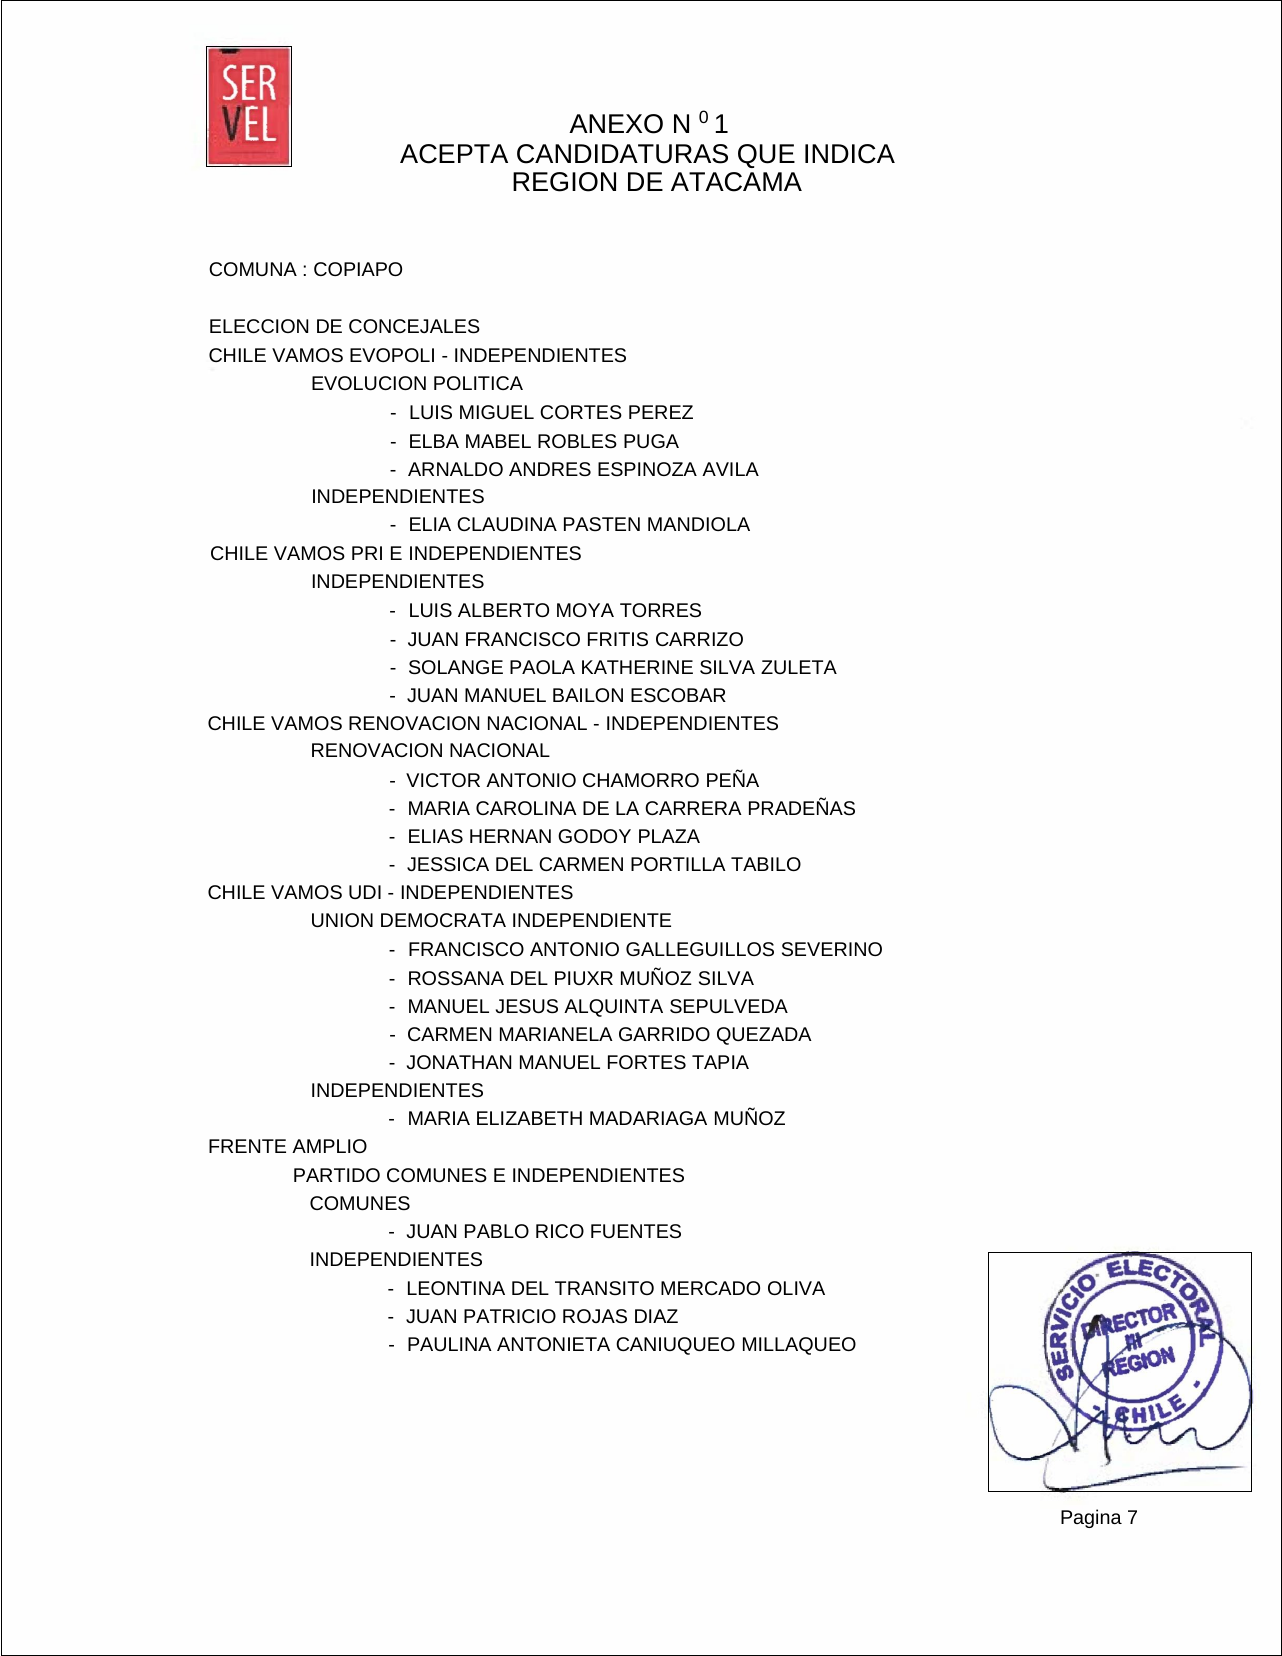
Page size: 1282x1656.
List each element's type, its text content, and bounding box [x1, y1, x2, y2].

list JESSICA DEL CARMEN PORTILLA TABILO CHILE VAMOS UDI - INDEPENDIENTES [207, 853, 802, 904]
list ELIAS HERNAN GODOY PLAZA [388, 825, 1150, 848]
text FRENTE AMPLIO [208, 1135, 1150, 1158]
text COMUNA : COPIAPO ELECCION DE CONCEJALES [209, 225, 482, 337]
list ELIA CLAUDINA PASTEN MANDIOLA CHILE VAMOS PRI E INDEPENDIENTES [210, 513, 751, 564]
list MARIA CAROLINA DE LA CARRERA PRADEÑAS [388, 797, 1150, 820]
list JUAN PABLO RICO FUENTES INDEPENDIENTES [309, 1220, 682, 1271]
list SOLANGE PAOLA KATHERINE SILVA ZULETA [389, 656, 1150, 678]
list LEONTINA DEL TRANSITO MERCADO OLIVA [387, 1277, 1150, 1299]
list JUAN PATRICIO ROJAS DIAZ [387, 1304, 1150, 1327]
list CARMEN MARIANELA GARRIDO QUEZADA [389, 1023, 1150, 1046]
text INDEPENDIENTES [311, 570, 1150, 593]
list MARIA ELIZABETH MADARIAGA MUÑOZ [388, 1107, 1150, 1130]
list ARNALDO ANDRES ESPINOZA AVILA INDEPENDIENTES [311, 457, 759, 508]
list FRANCISCO ANTONIO GALLEGUILLOS SEVERINO [388, 938, 1150, 961]
text PARTIDO COMUNES E INDEPENDIENTES COMUNES [293, 1164, 687, 1215]
text CHILE VAMOS EVOPOLI - INDEPENDIENTES EVOLUCION POLITICA [208, 344, 629, 394]
list MANUEL JESUS ALQUINTA SEPULVEDA [388, 994, 1150, 1017]
list JUAN MANUEL BAILON ESCOBAR CHILE VAMOS RENOVACION NACIONAL - INDEPENDIENTES [207, 684, 779, 735]
list JUAN FRANCISCO FRITIS CARRIZO [389, 627, 1150, 650]
picture [2, 1, 1281, 1655]
list PAULINA ANTONIETA CANIUQUEO MILLAQUEO [388, 1333, 1150, 1356]
text UNION DEMOCRATA INDEPENDIENTE [310, 909, 1150, 932]
list VICTOR ANTONIO CHAMORRO PEÑA [389, 768, 1150, 791]
text Pagina 7 [181, 1506, 1138, 1528]
list ELBA MABEL ROBLES PUGA [390, 429, 1150, 452]
text RENOVACION NACIONAL [310, 740, 1150, 762]
list JONATHAN MANUEL FORTES TAPIA INDEPENDIENTES [310, 1051, 749, 1102]
list ROSSANA DEL PIUXR MUÑOZ SILVA [388, 967, 1150, 989]
list LUIS MIGUEL CORTES PEREZ [390, 401, 1150, 423]
text ACEPTA CANDIDATURAS QUE INDICA REGION DE ATACAMA [400, 141, 897, 197]
text ANEXO N 0 1 [569, 109, 1150, 139]
list LUIS ALBERTO MOYA TORRES [389, 599, 1150, 622]
